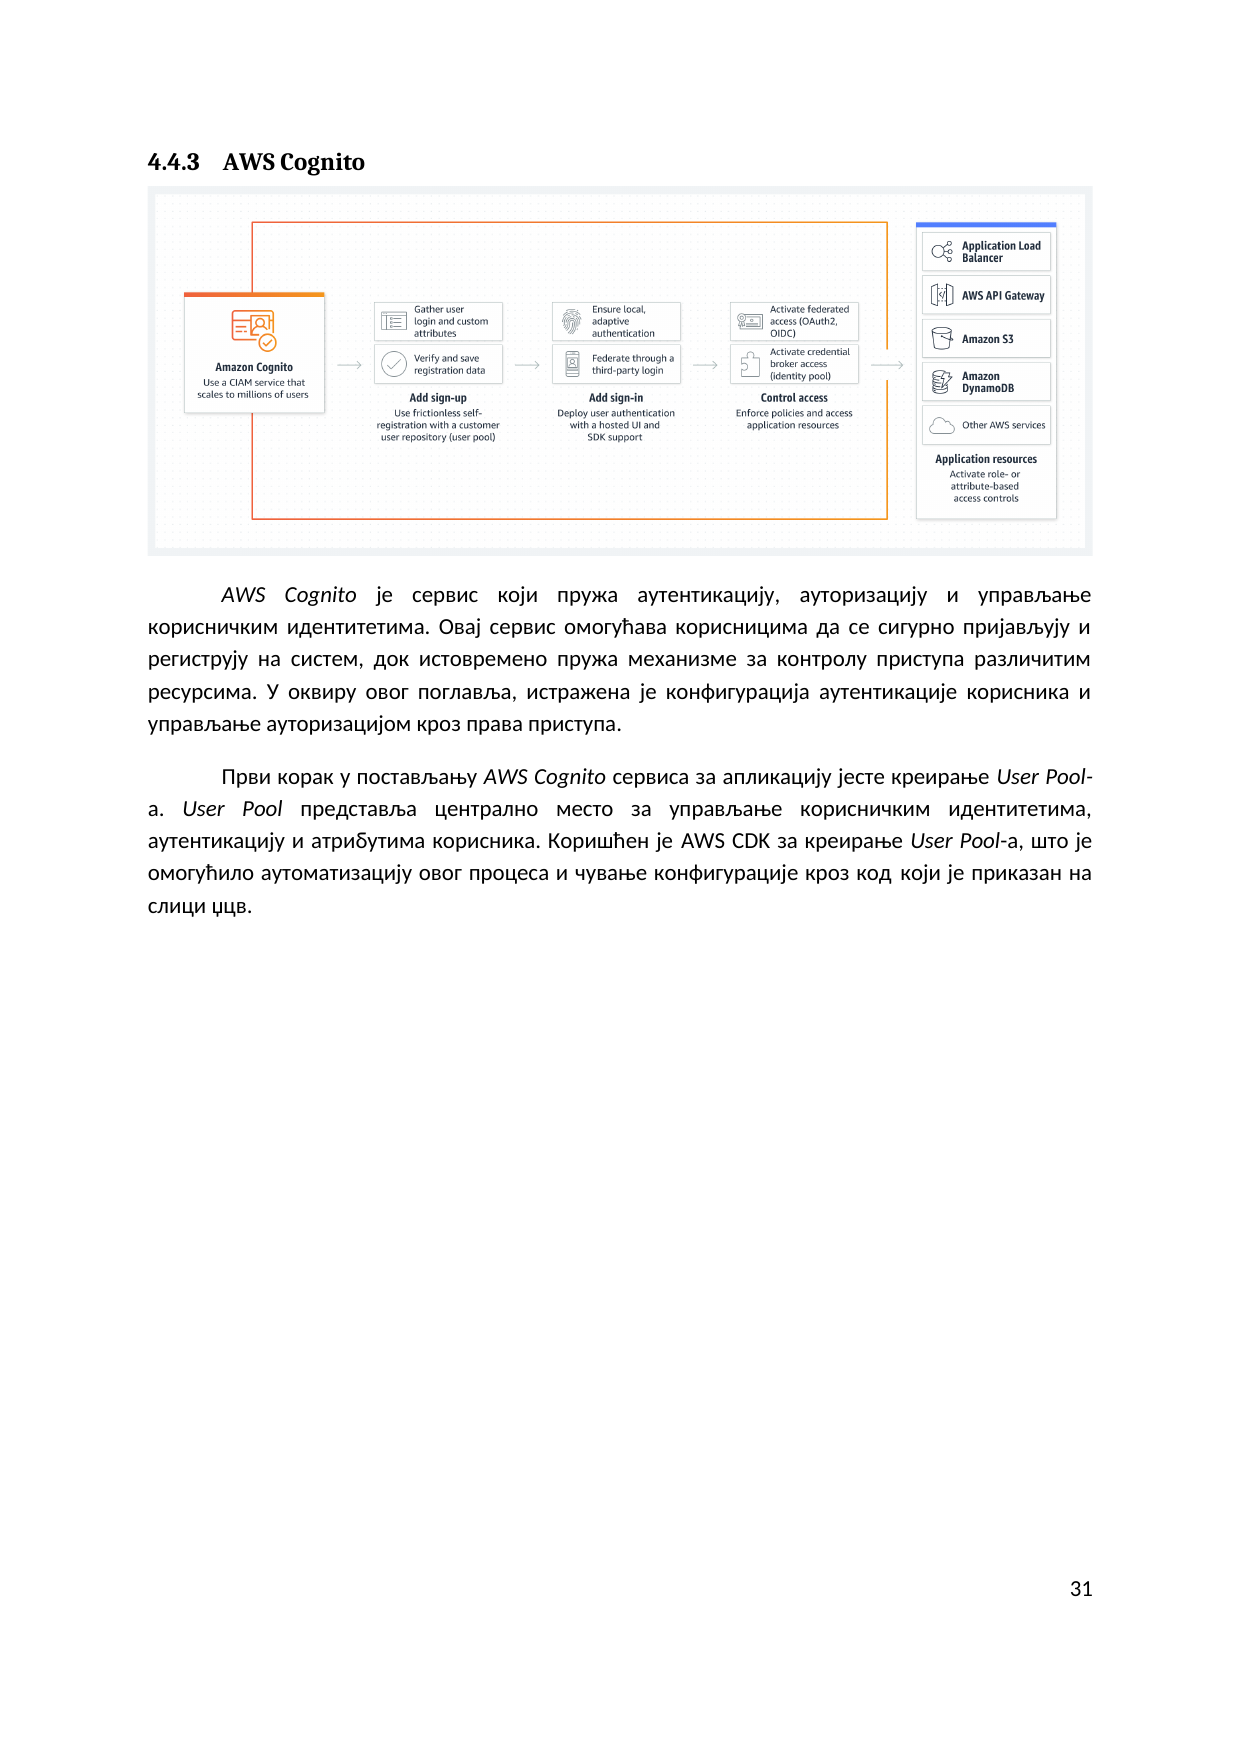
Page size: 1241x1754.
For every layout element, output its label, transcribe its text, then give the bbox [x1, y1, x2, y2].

subtitle AWS Cognito [148, 148, 1093, 176]
text AWS Cognito је сервис који пружа аутентикацију, ауторизацију и управљање корисничким идентитетима. Овај сервис омогућава корисницима да се сигурно пријављују и региструју на систем, док истовремено пружа механизме за контролу приступа различитим ресурсима. У оквиру овог поглавља, истражена је конфигурација аутентикације корисника и управљање ауторизацијом кроз права приступа. [148, 580, 1093, 737]
picture [147, 186, 1093, 556]
text Први корак у постављању AWS Cognito сервиса за апликацију јесте креирање User Pool-a. User Pool представља централно место за управљање корисничким идентитетима, аутентикацију и атрибутима корисника. Коришћен је AWS CDK за креирање User Pool-а, што је омогућило аутоматизацију овог процеса и чување конфигурације кроз код који је приказан на слици џцв. [148, 762, 1093, 919]
